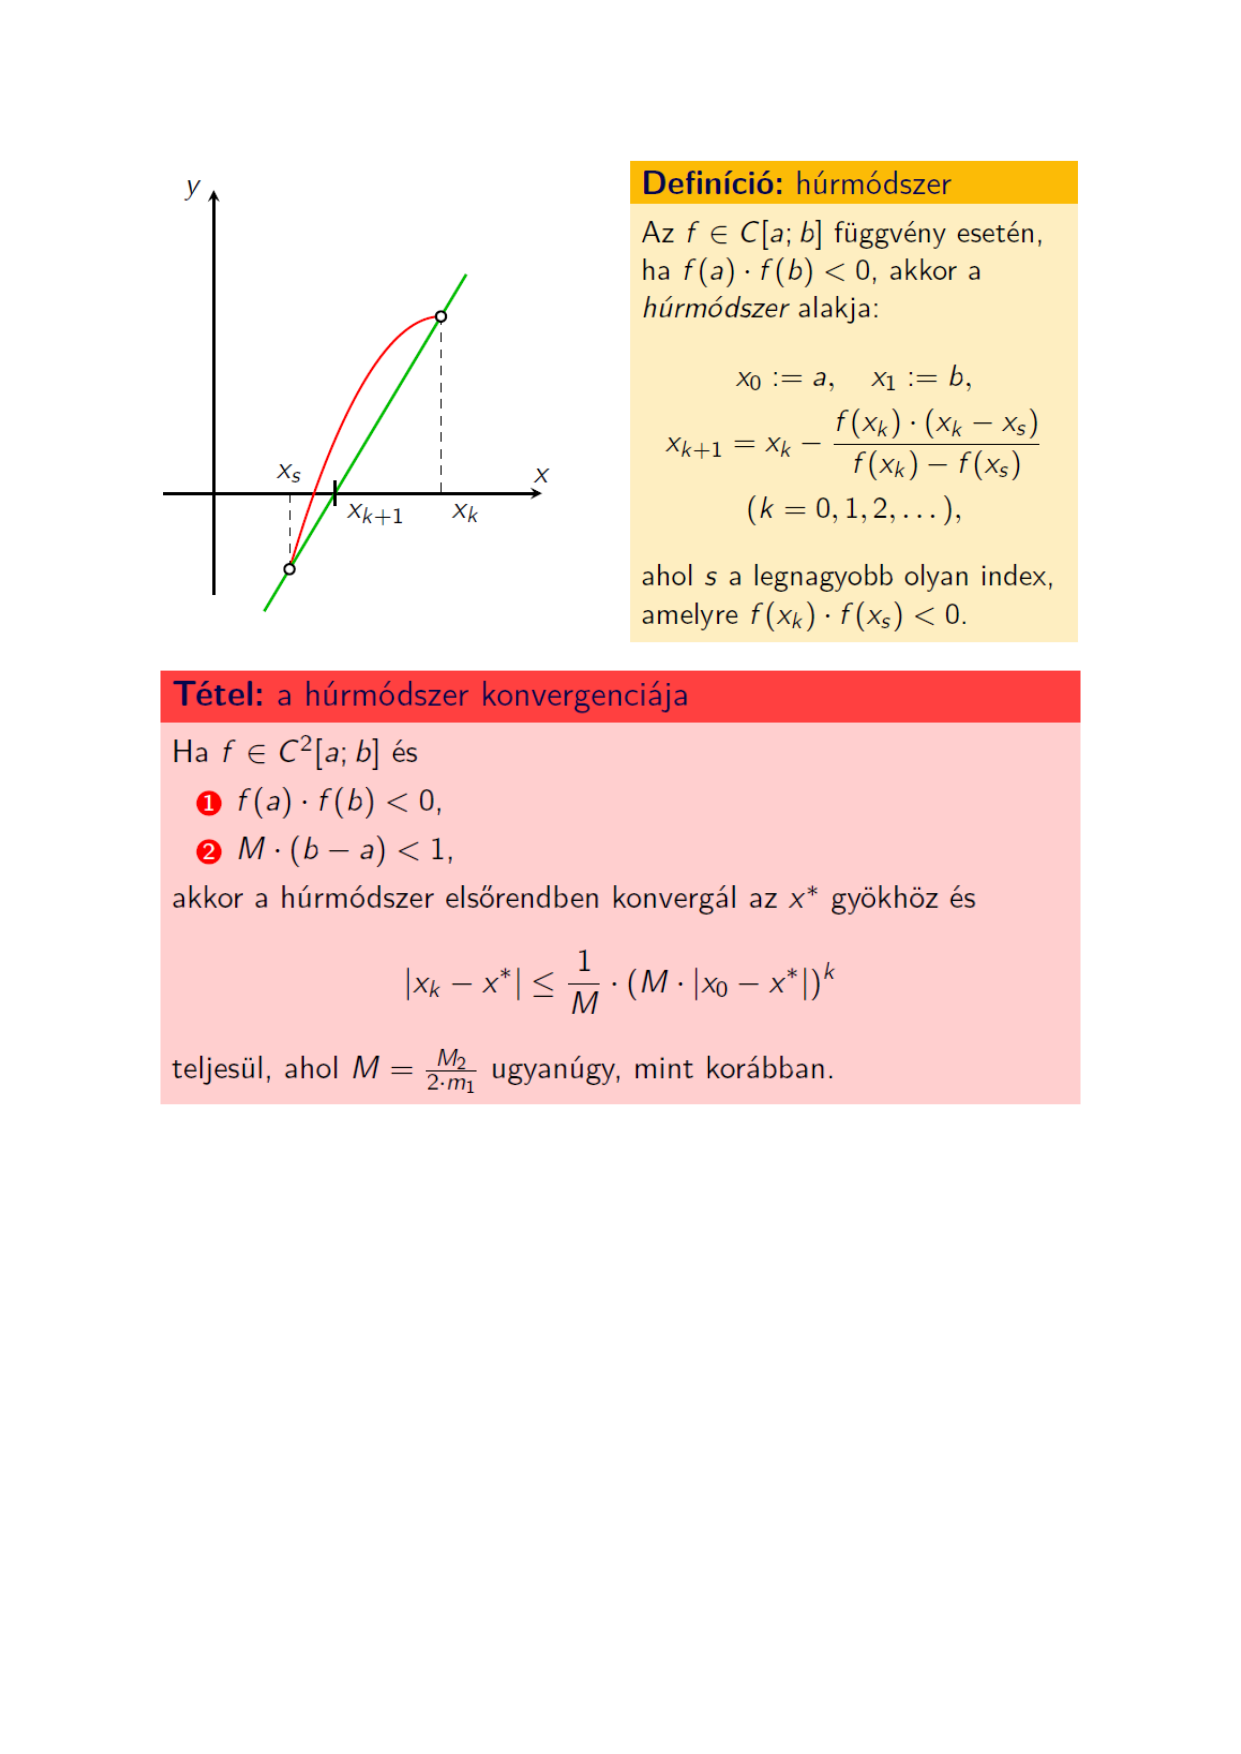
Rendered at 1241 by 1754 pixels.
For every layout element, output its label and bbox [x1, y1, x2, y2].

picture [147, 656, 1093, 1119]
picture [147, 147, 1093, 654]
